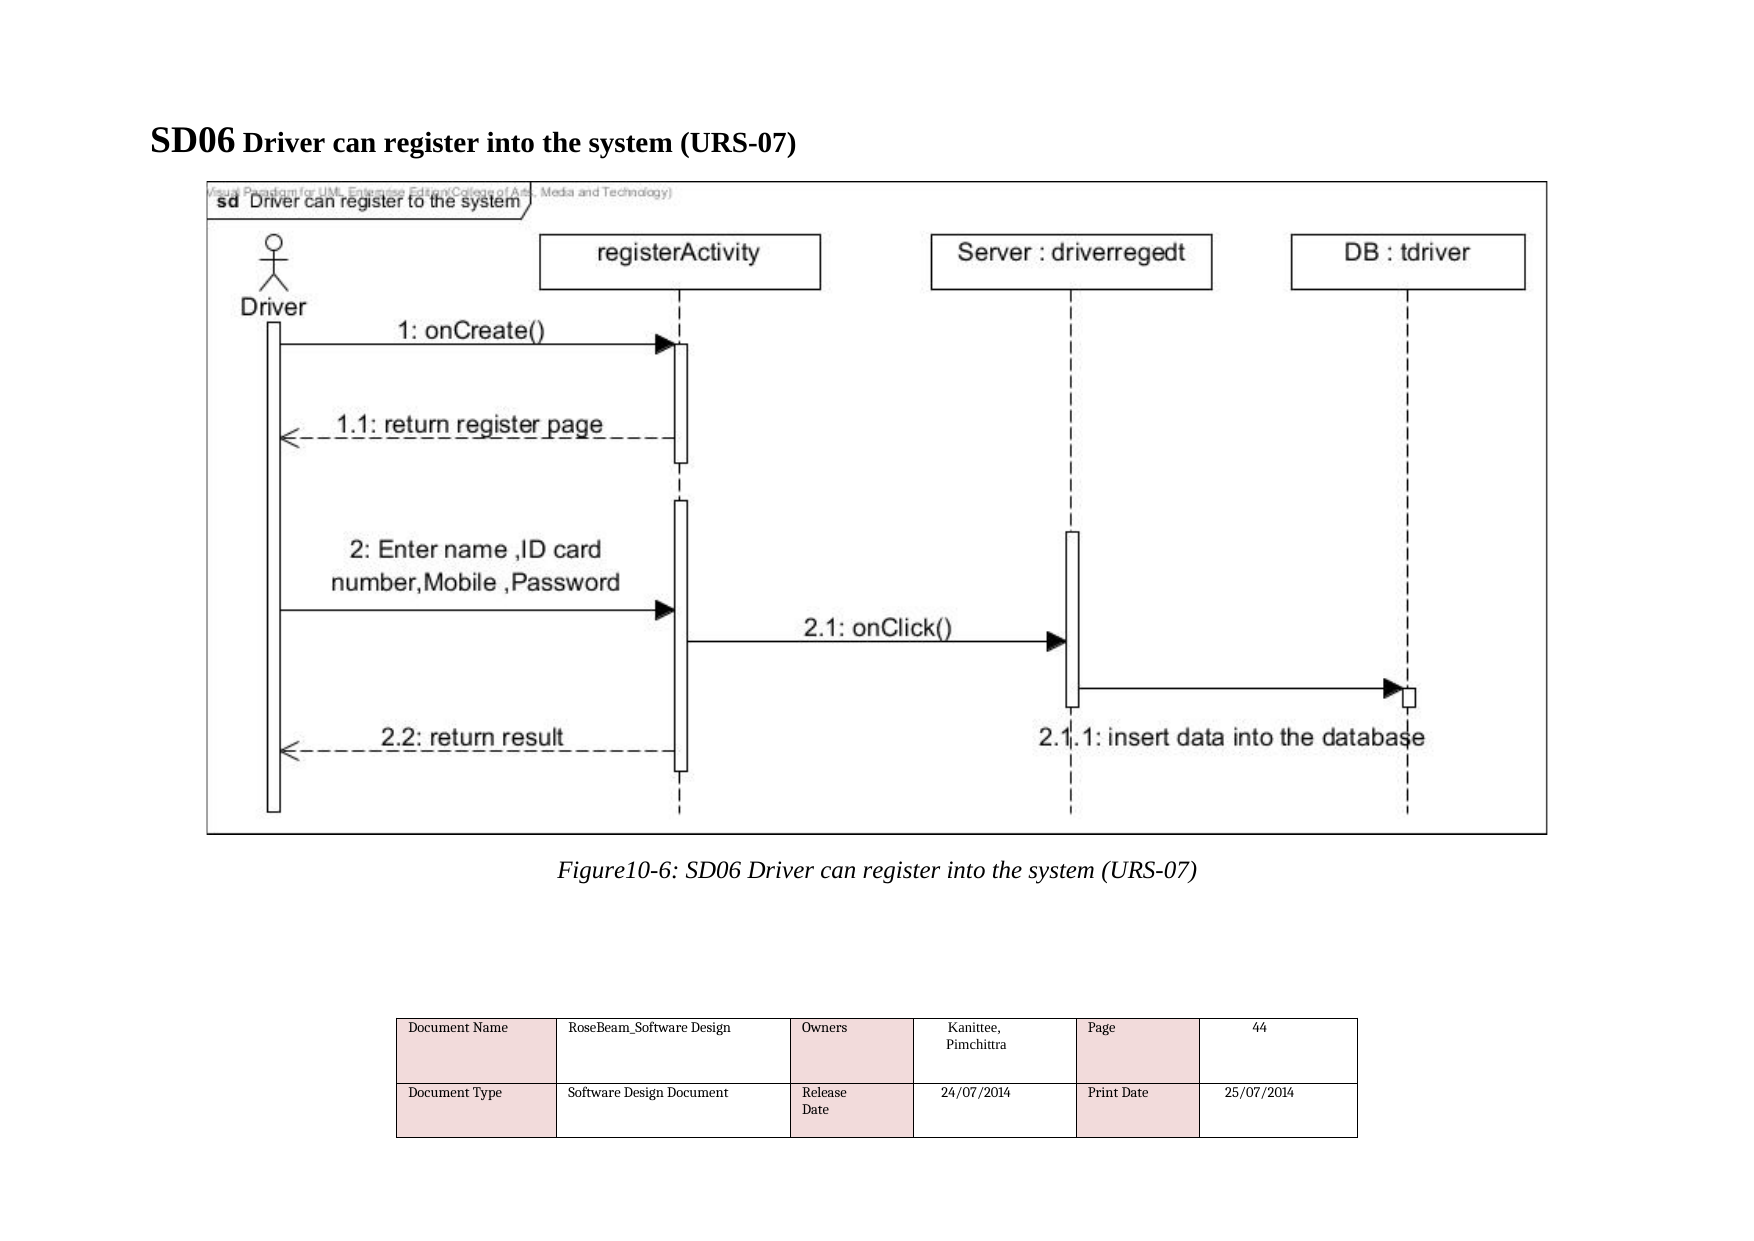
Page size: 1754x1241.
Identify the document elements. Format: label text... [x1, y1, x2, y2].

text Figure10-6: SD06 Driver can register into the system (URS-07) [150, 855, 1604, 884]
text SD06 Driver can register into the system (URS-07) [150, 117, 1604, 161]
picture [206, 181, 1548, 835]
